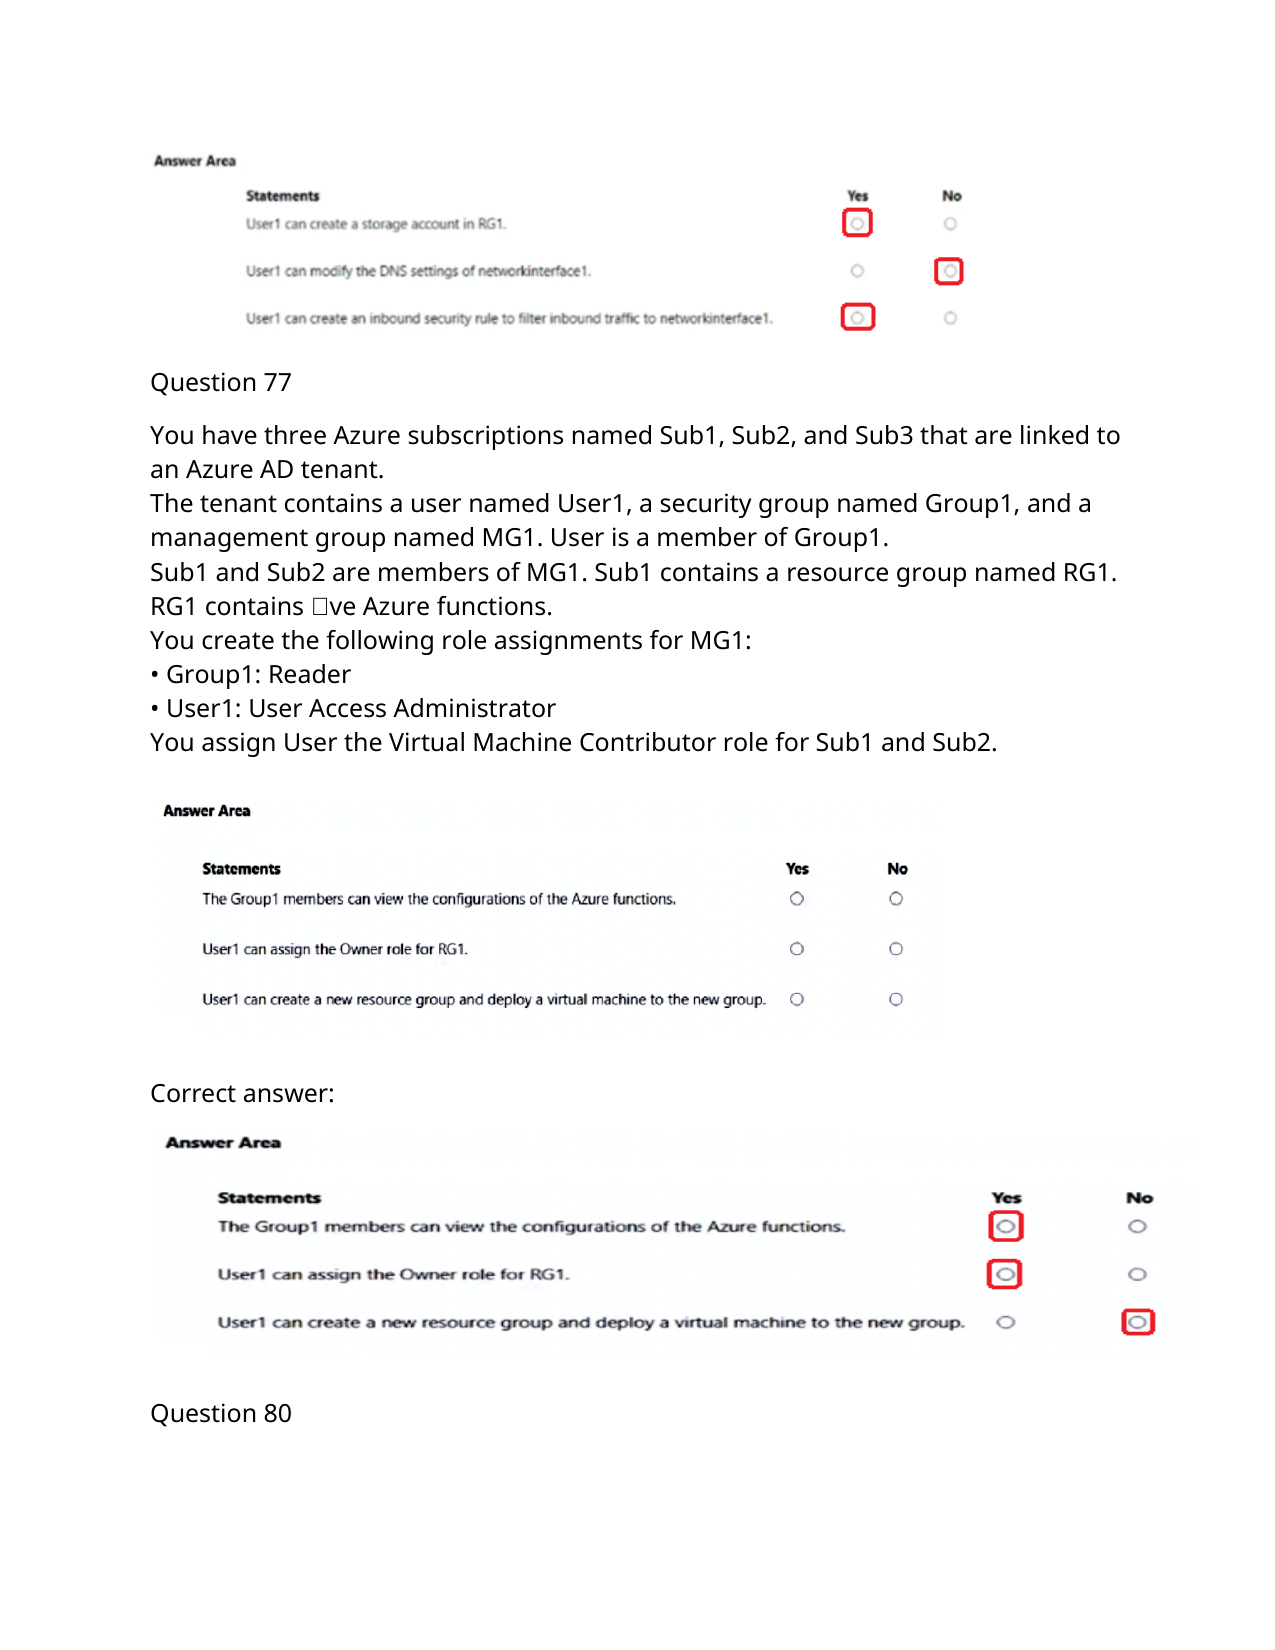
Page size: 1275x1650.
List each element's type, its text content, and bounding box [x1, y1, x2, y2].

text Question 77 [150, 364, 1125, 398]
text You assign User the Virtual Machine Contributor role for Sub1 and Sub2. [150, 724, 1125, 758]
text • Group1: Reader [150, 656, 1125, 690]
text The tenant contains a user named User1, a security group named Group1, and a management group named MG1. User is a member of Group1. [150, 486, 1125, 554]
text You create the following role assignments for MG1: [150, 622, 1125, 656]
text Correct answer: [150, 1076, 1125, 1112]
text Sub1 and Sub2 are members of MG1. Sub1 contains a resource group named RG1. RG1 contains 􀀁ve Azure functions. [150, 554, 1125, 622]
text You have three Azure subscriptions named Sub1, Sub2, and Sub3 that are linked to an Azure AD tenant. [150, 418, 1125, 486]
text Question 80 [150, 1396, 1125, 1430]
text • User1: User Access Administrator [150, 690, 1125, 724]
